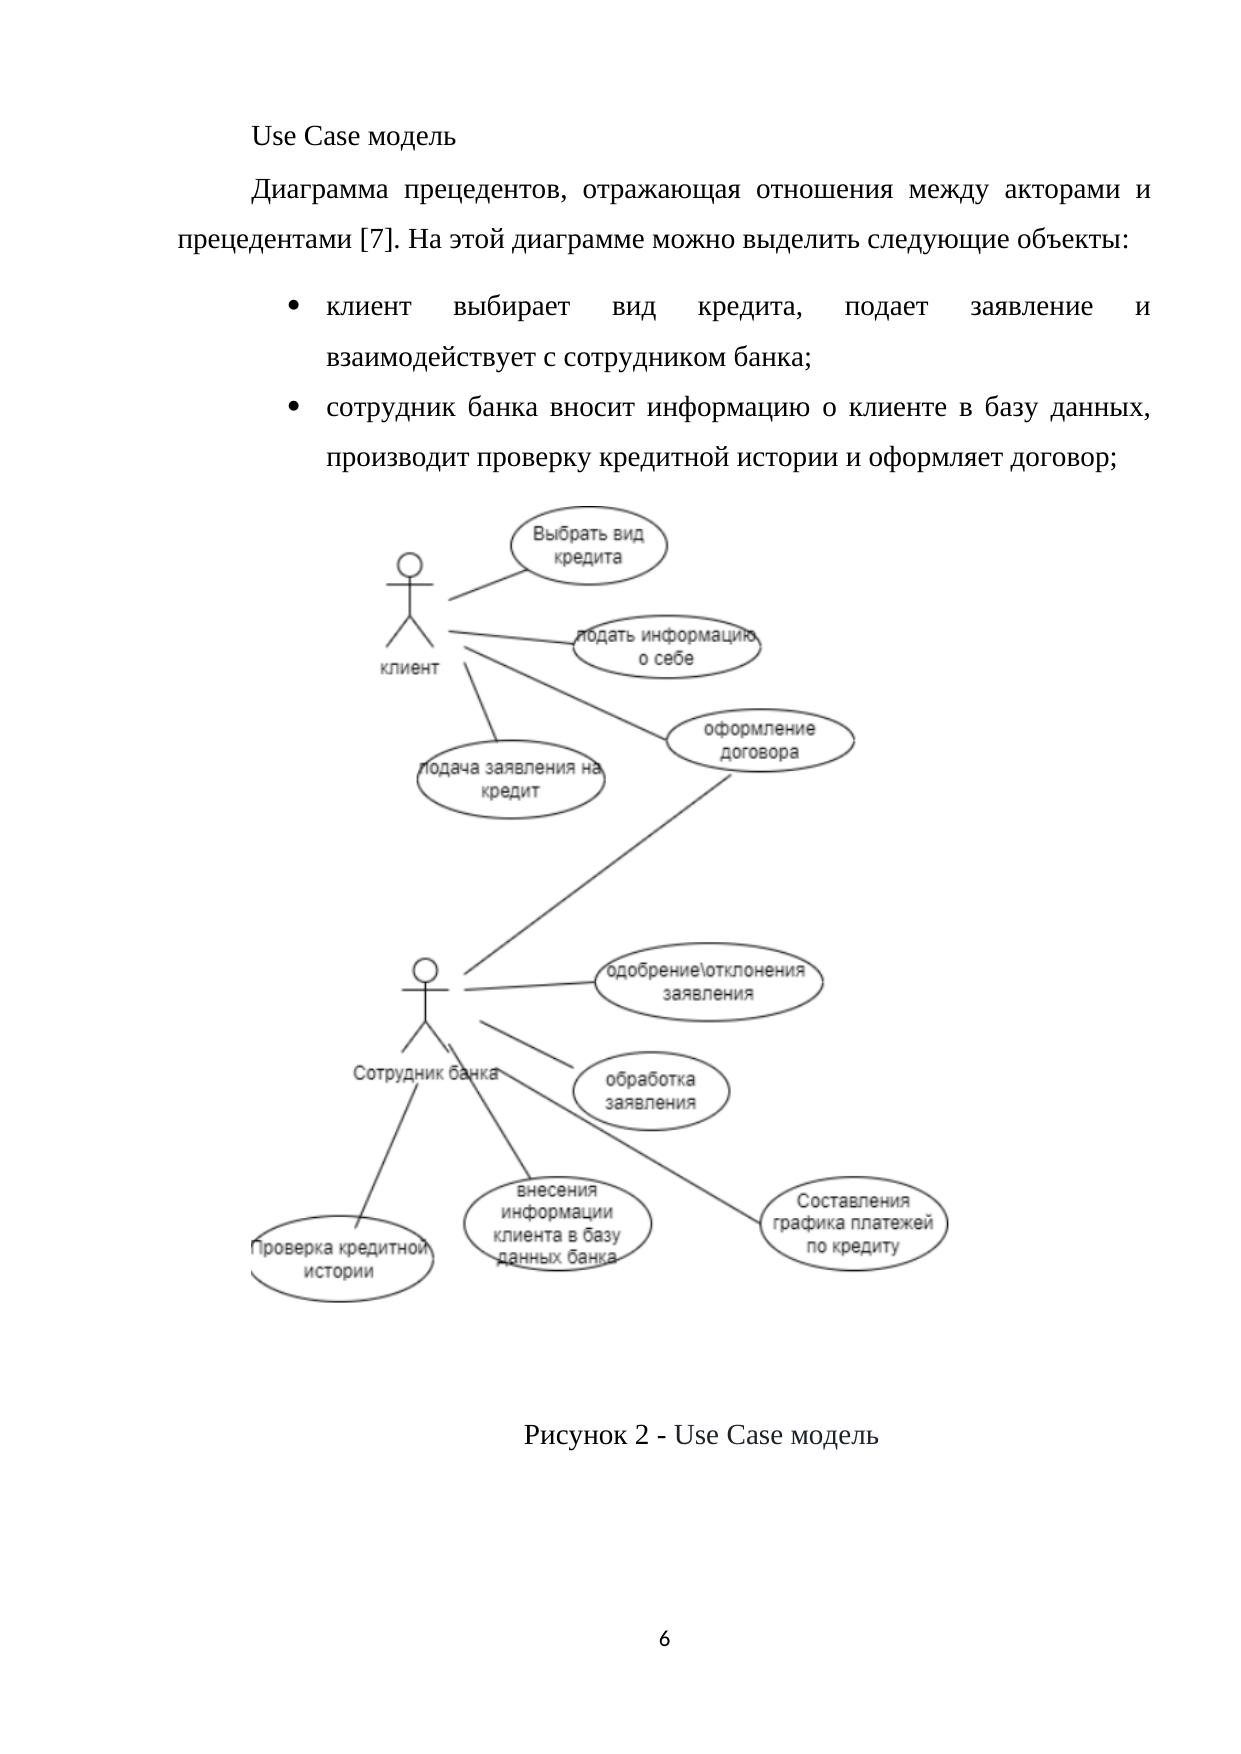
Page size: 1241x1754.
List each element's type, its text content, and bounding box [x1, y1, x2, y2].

list сотрудник банка вносит информацию о клиенте в базу данных, производит проверку кредитной истории и оформляет договор; [288, 389, 1152, 473]
text Диаграмма прецедентов, отражающая отношения между акторами и прецедентами [7]. На этой диаграмме можно выделить следующие объекты: [177, 171, 1152, 255]
list клиент выбирает вид кредита, подает заявление и взаимодействует с сотрудником банка; [288, 288, 1152, 372]
picture [251, 506, 1007, 1387]
text Рисунок 2 - Use Case модель [177, 1417, 1152, 1451]
text Use Case модель [177, 118, 1152, 152]
